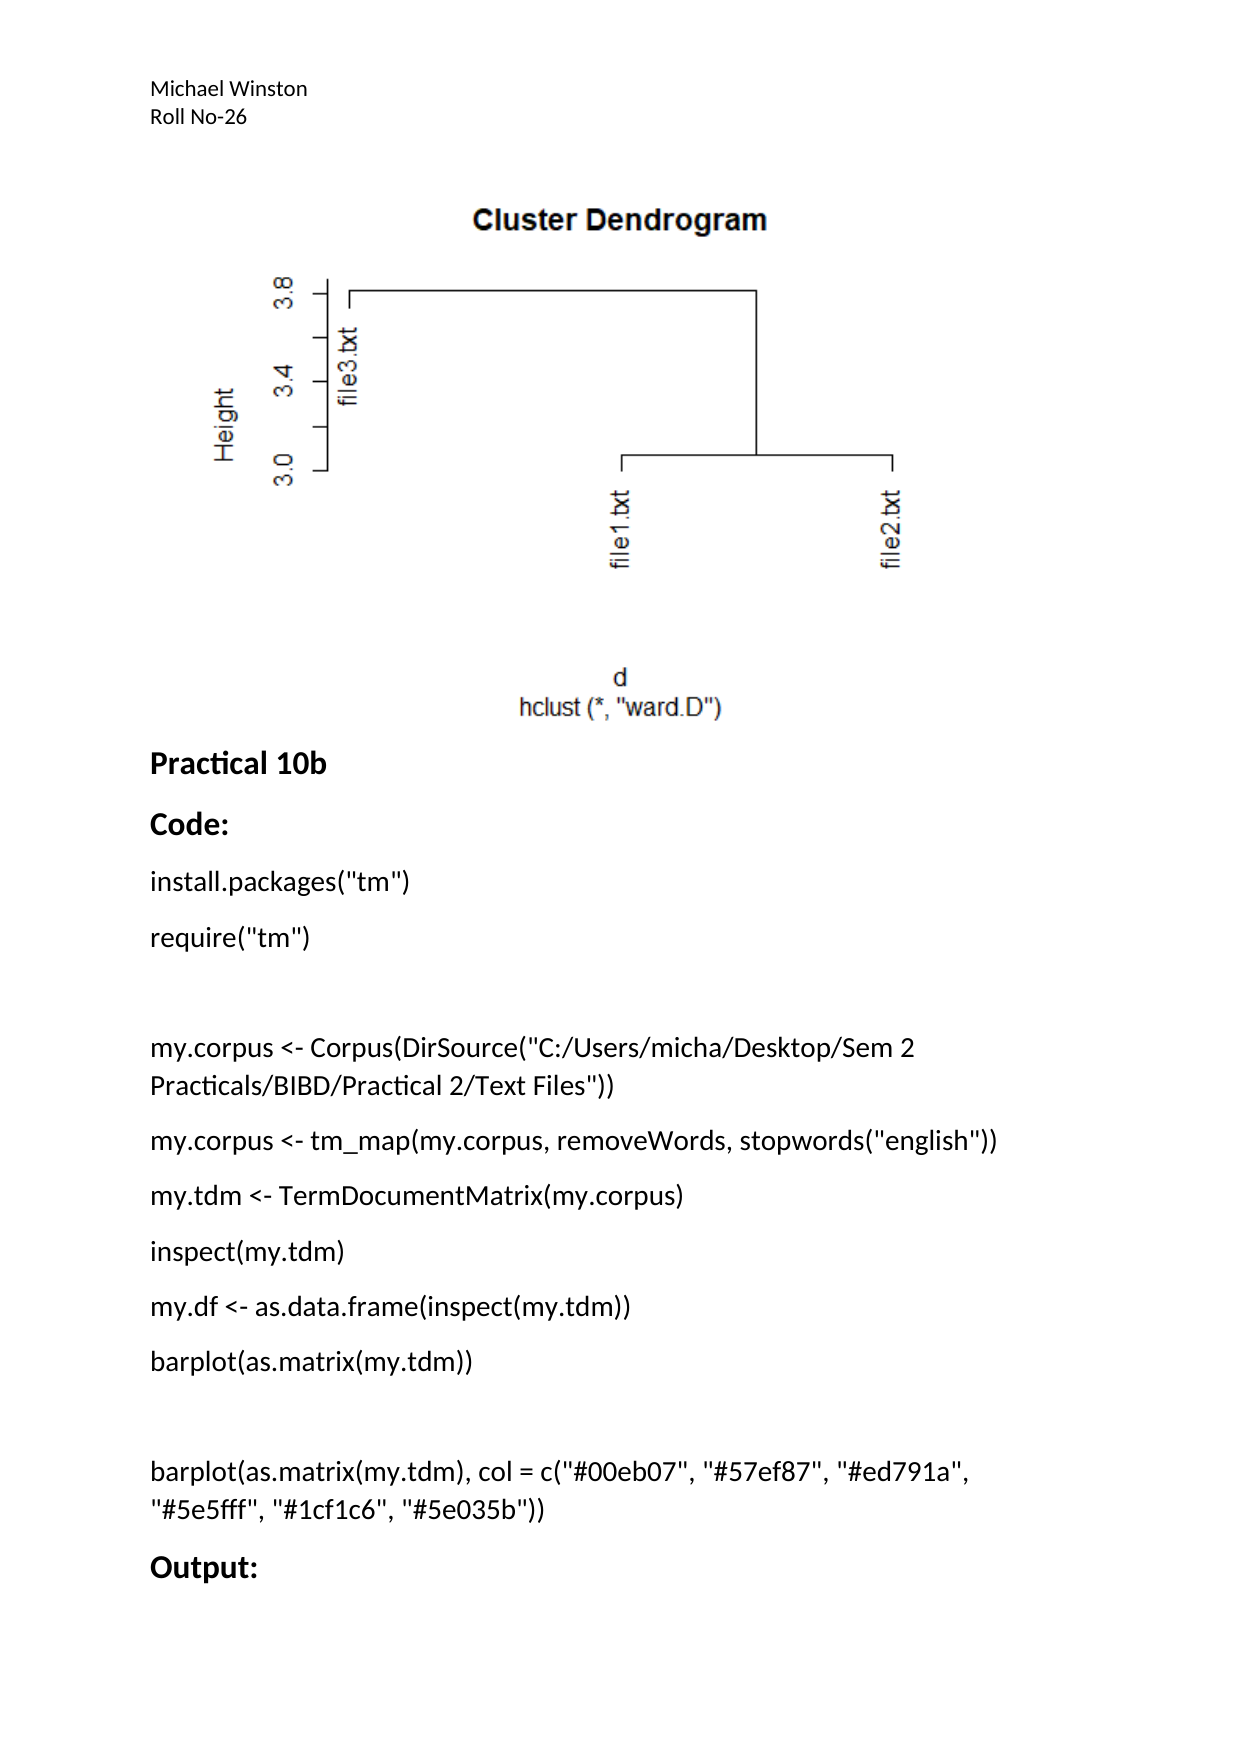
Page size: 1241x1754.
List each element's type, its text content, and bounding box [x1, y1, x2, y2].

text my.tdm <- TermDocumentMatrix(my.corpus) [150, 1177, 1090, 1213]
text Code: [150, 803, 1090, 844]
text require("tm") [150, 919, 1090, 954]
text barplot(as.matrix(my.tdm), col = c("#00eb07", "#57ef87", "#ed791a", "#5e5fff", "#1cf1c6", "#5e035b")) [150, 1453, 1090, 1527]
text my.corpus <- Corpus(DirSource("C:/Users/micha/Desktop/Sem 2 Practicals/BIBD/Practical 2/Text Files")) [150, 1029, 1090, 1103]
text inspect(my.tdm) [150, 1233, 1090, 1268]
text Practical 10b [150, 742, 1090, 783]
text barplot(as.matrix(my.tdm)) [150, 1343, 1090, 1378]
text my.df <- as.data.frame(inspect(my.tdm)) [150, 1288, 1090, 1323]
picture [205, 157, 978, 724]
text Output: [150, 1547, 1090, 1587]
text install.packages("tm") [150, 863, 1090, 899]
text my.corpus <- tm_map(my.corpus, removeWords, stopwords("english")) [150, 1122, 1090, 1158]
